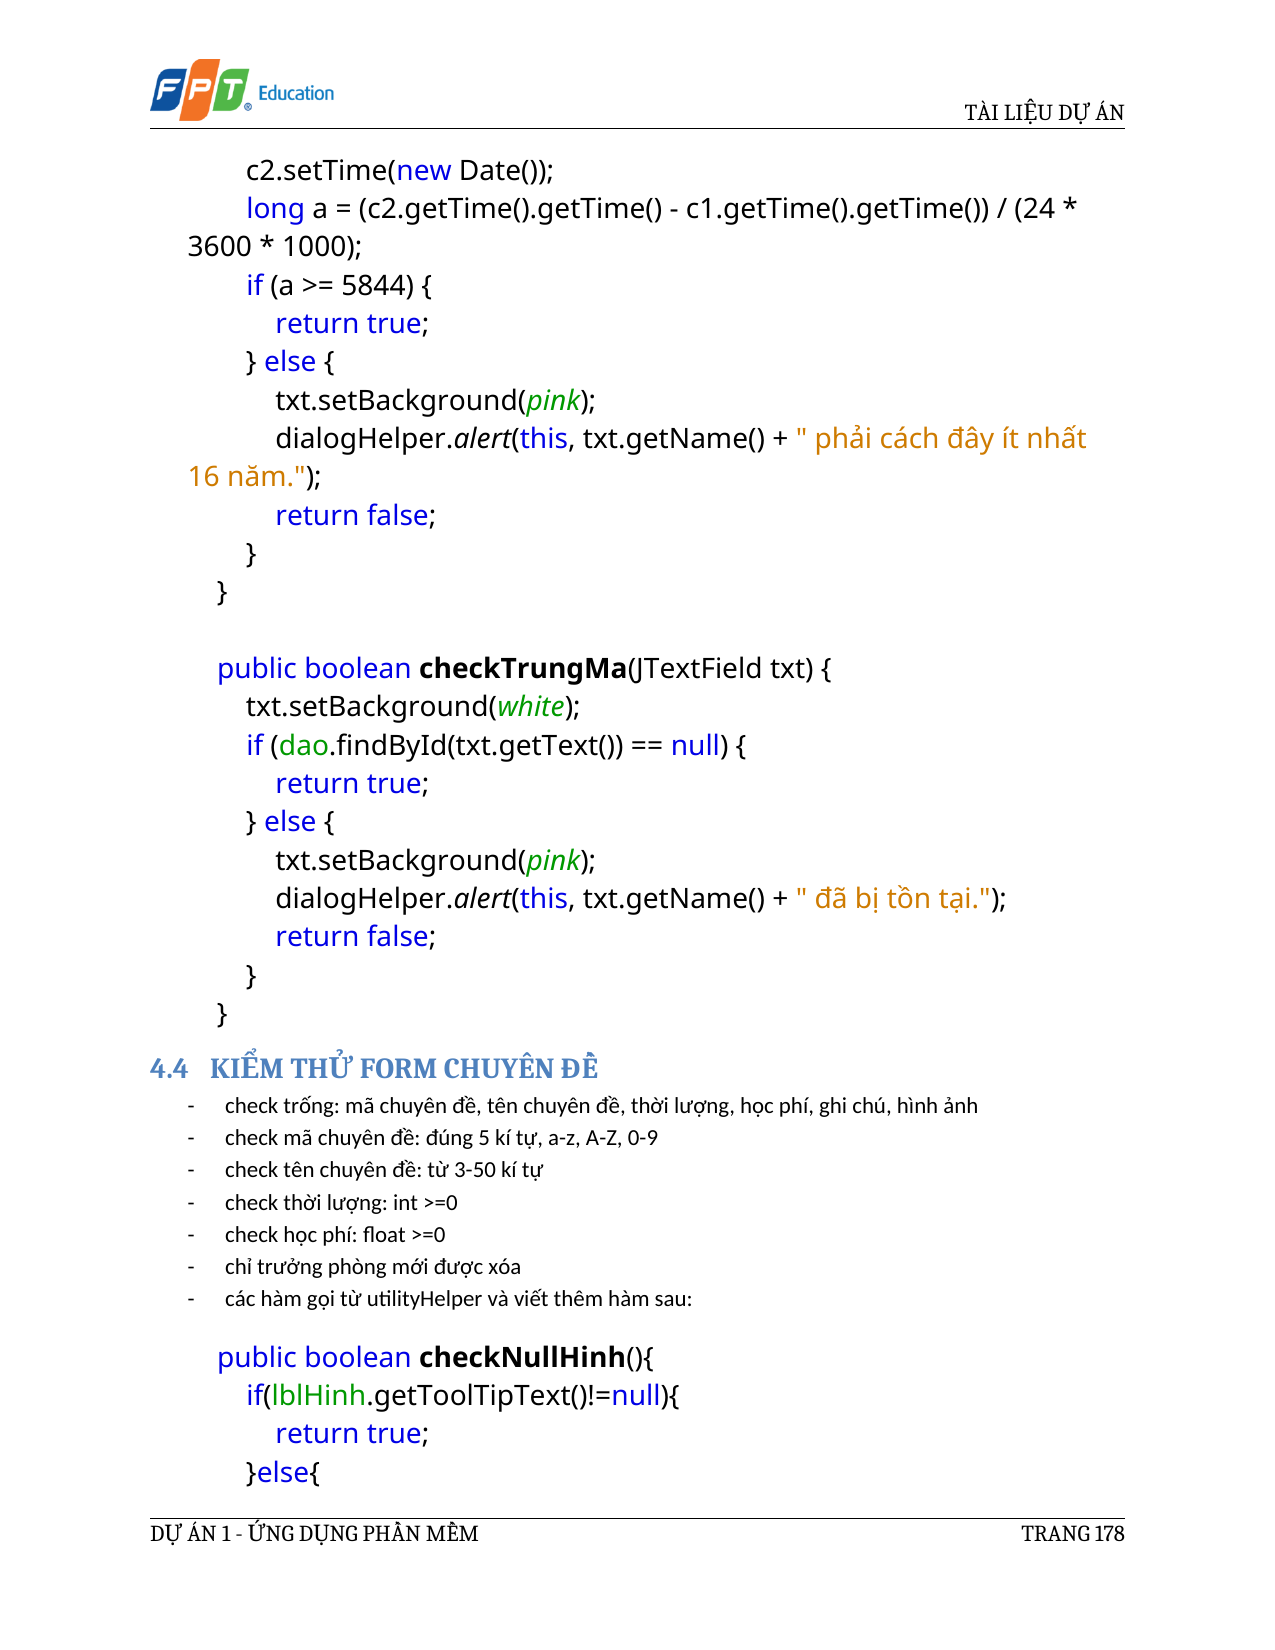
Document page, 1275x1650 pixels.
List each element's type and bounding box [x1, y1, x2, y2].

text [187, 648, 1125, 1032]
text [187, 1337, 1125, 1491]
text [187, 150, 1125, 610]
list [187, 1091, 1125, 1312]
picture [150, 59, 336, 121]
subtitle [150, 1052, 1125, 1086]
